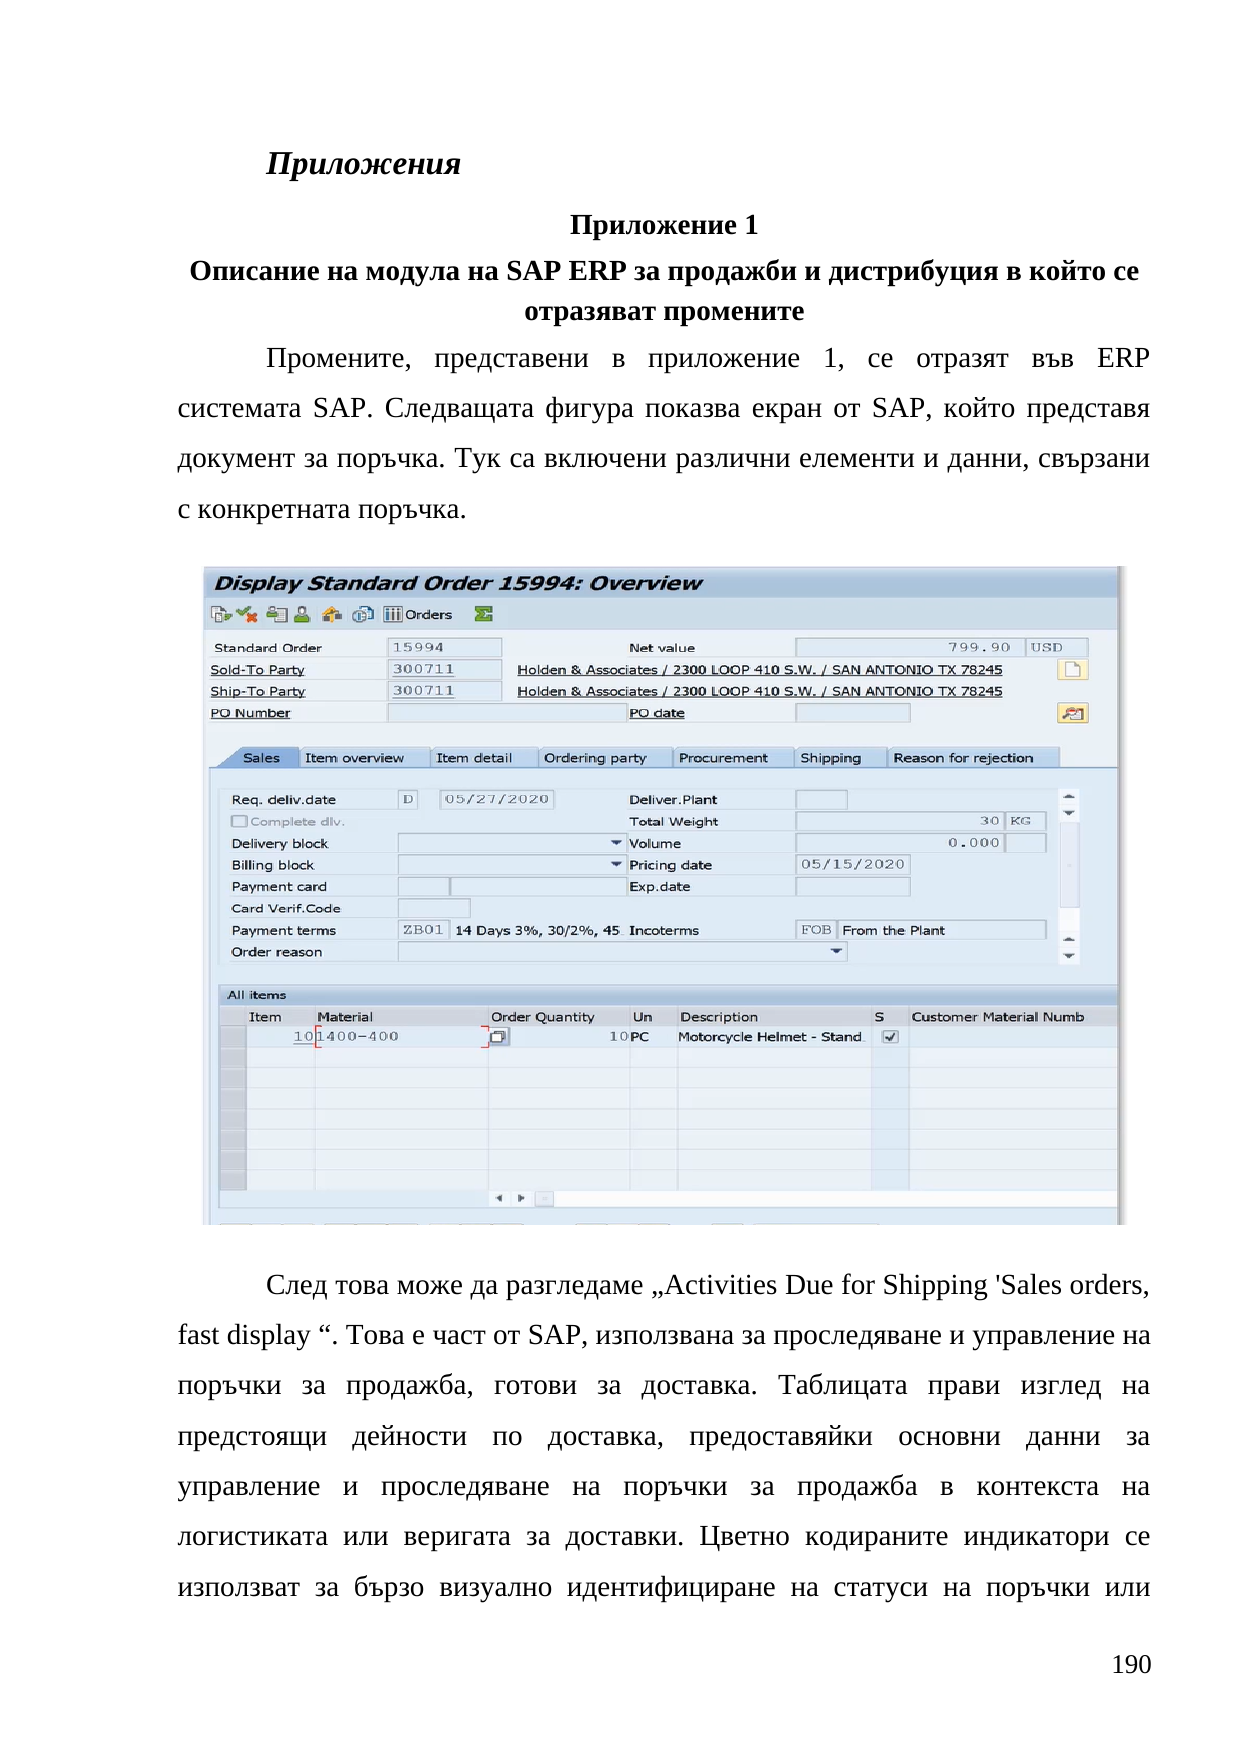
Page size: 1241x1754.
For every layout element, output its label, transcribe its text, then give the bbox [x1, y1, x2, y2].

list Описание на модула на SAP ERP за продажби и дистрибуция в който се отразяват промените [177, 253, 1152, 327]
list Приложение 1 [177, 207, 1152, 240]
picture [201, 566, 1128, 1225]
text Промените, представени в приложение 1, се отразят във ERP системата SAP. Следващата фигура показва екран от SAP, който представя документ за поръчка. Тук са включени различни елементи и данни, свързани с конкретната поръчка. [177, 340, 1152, 524]
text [177, 1267, 1152, 1602]
subtitle Приложения [177, 143, 1152, 181]
